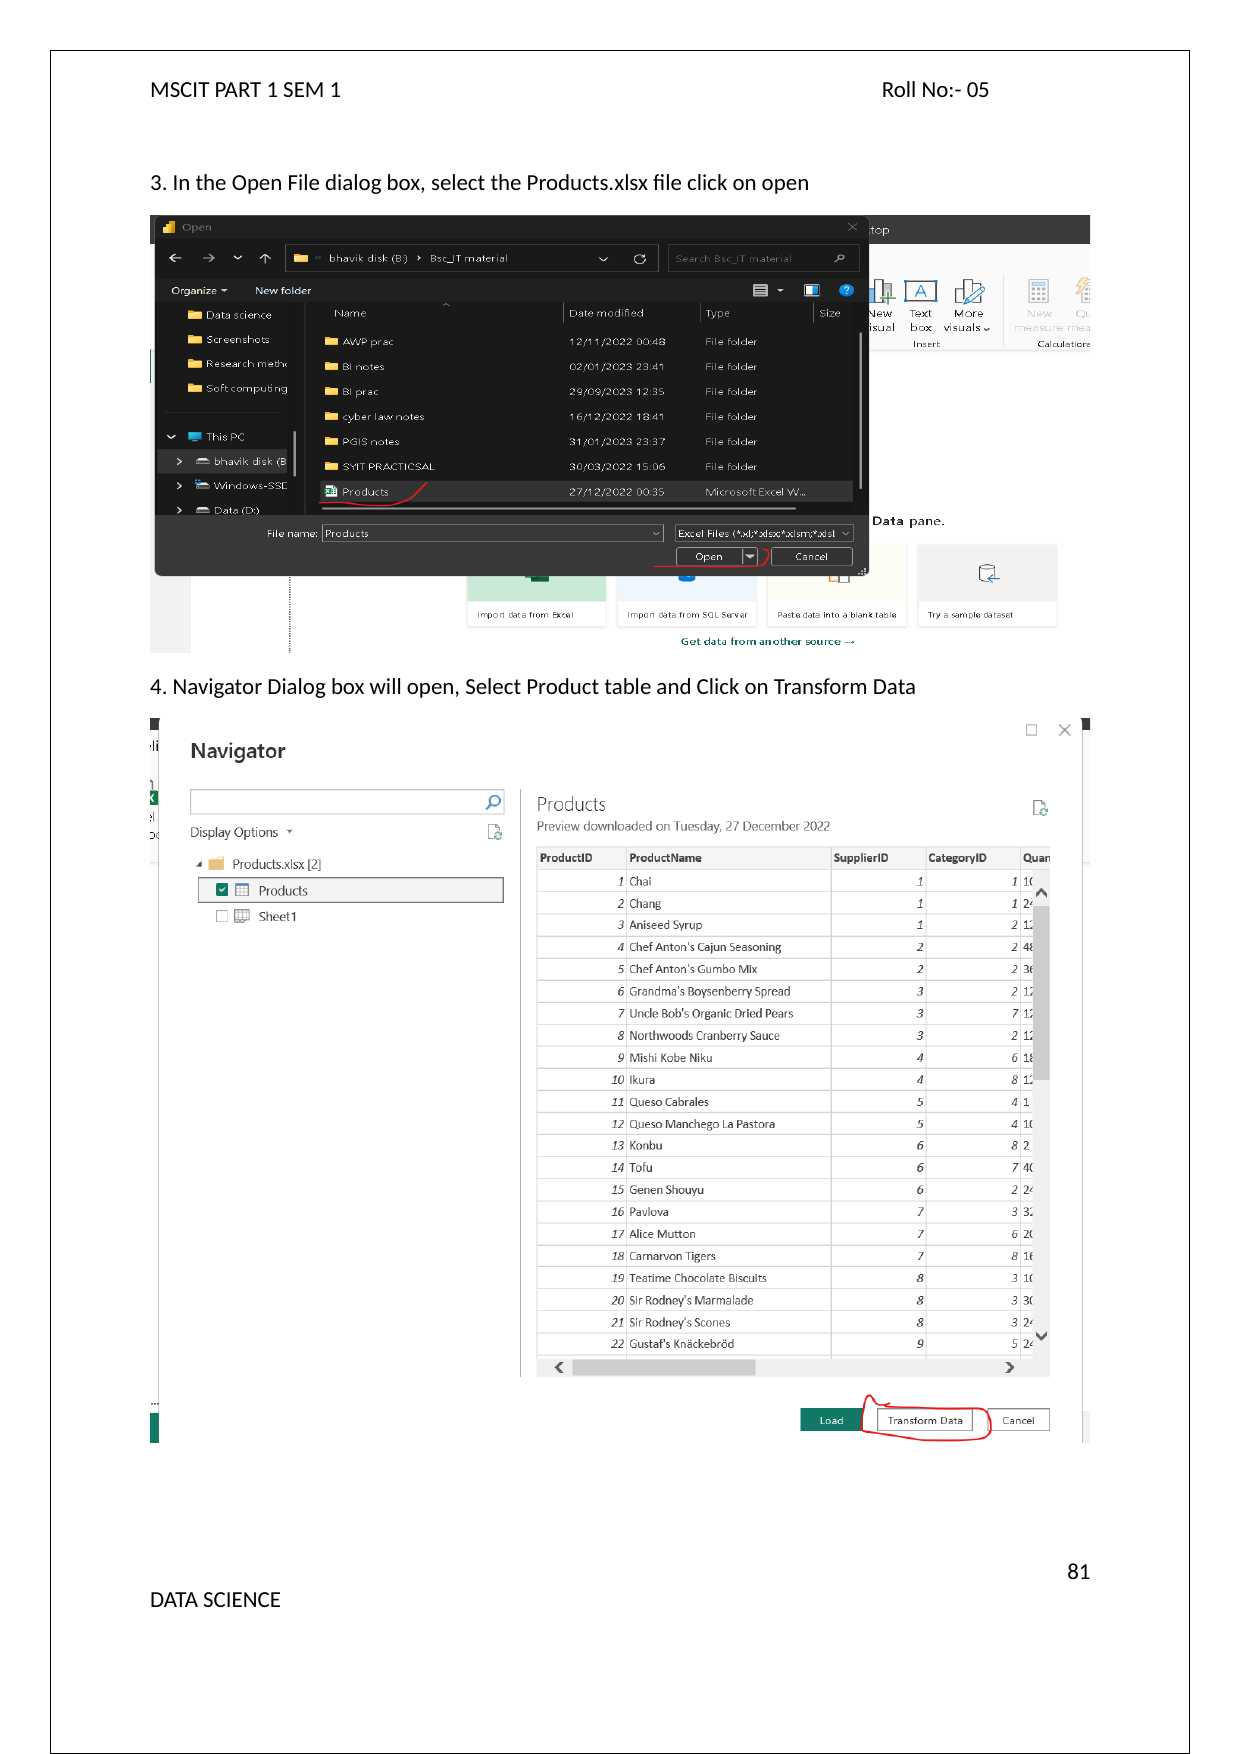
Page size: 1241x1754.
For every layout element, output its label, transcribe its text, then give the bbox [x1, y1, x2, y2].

picture [150, 215, 1091, 653]
text 3. In the Open File dialog box, select the Products.xlsx file click on open [150, 168, 1090, 197]
picture [150, 718, 1091, 1443]
text 4. Navigator Dialog box will open, Select Product table and Click on Transform Data [150, 672, 1090, 700]
